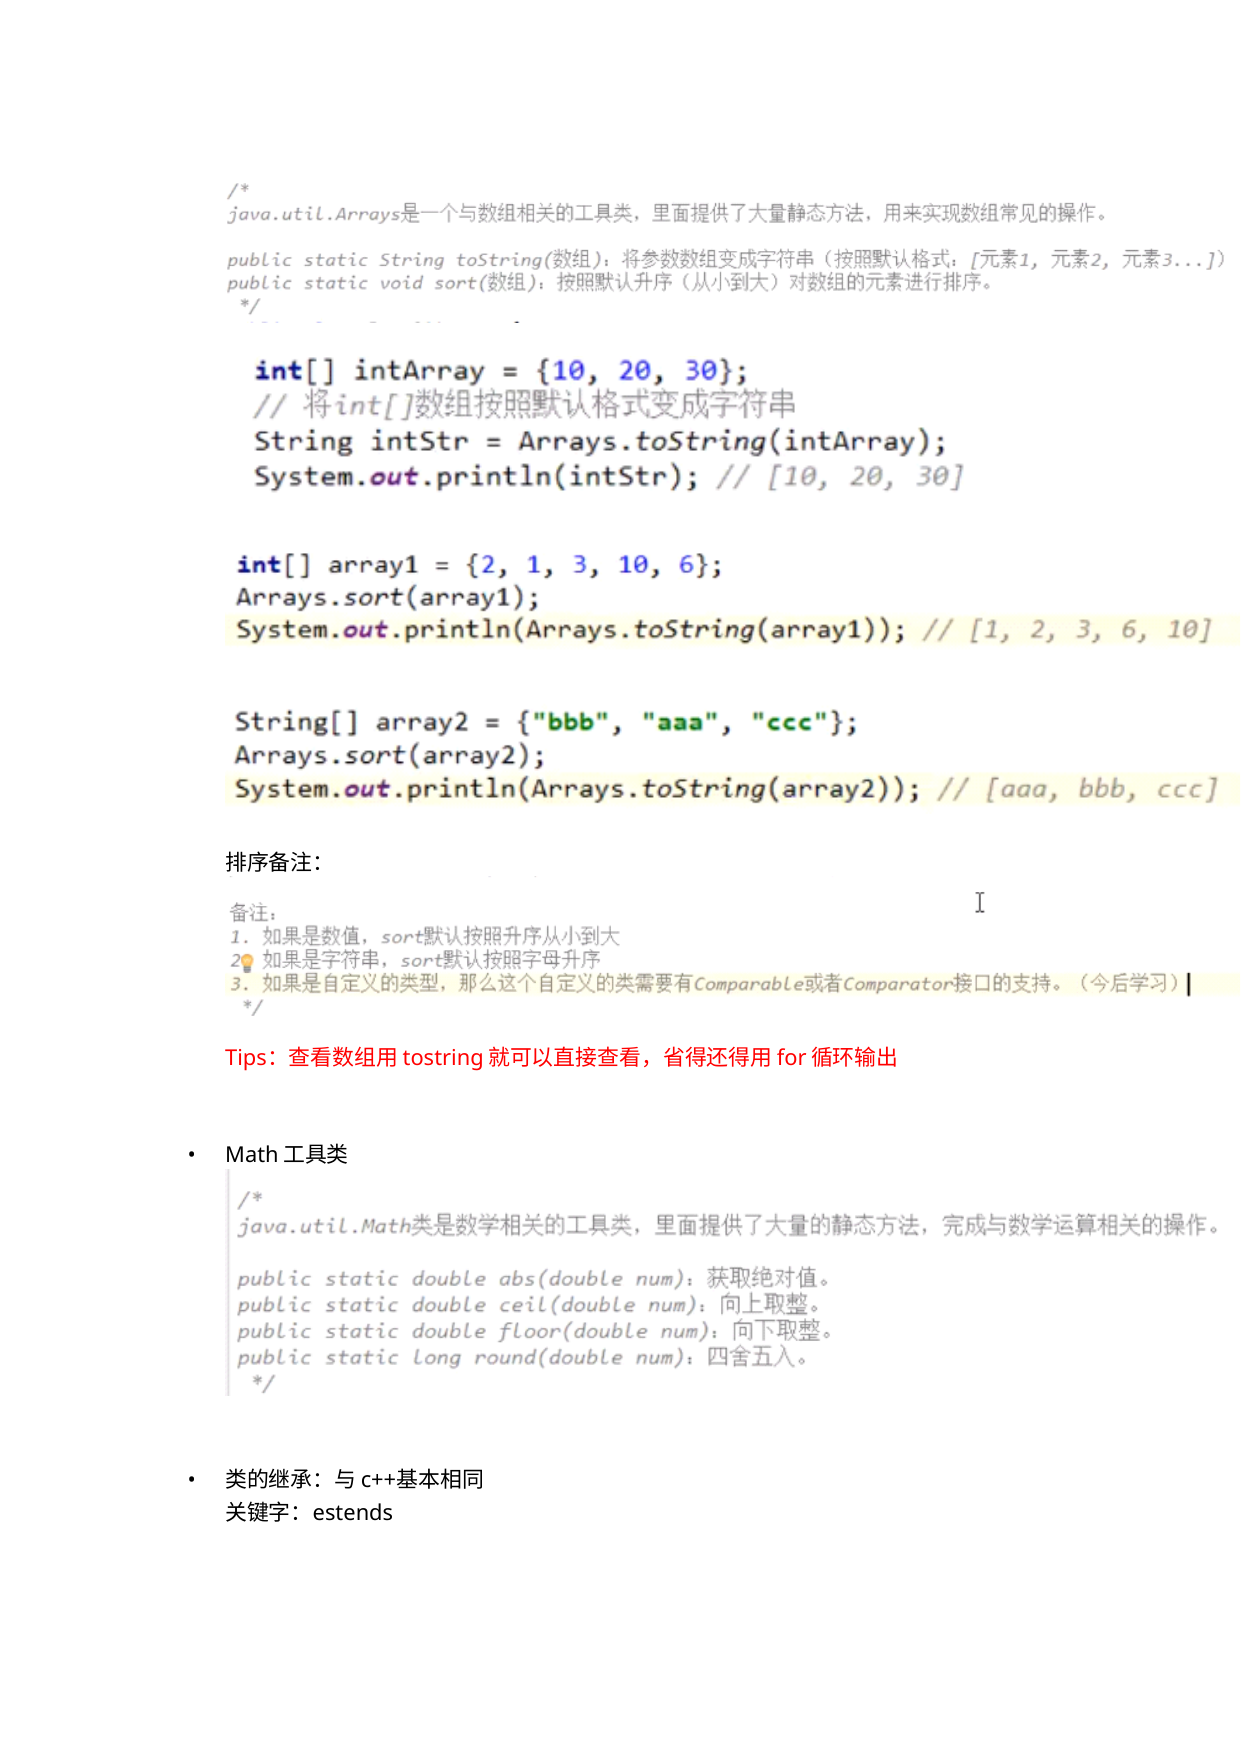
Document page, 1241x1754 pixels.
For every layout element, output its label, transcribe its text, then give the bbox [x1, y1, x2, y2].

list 类的继承：与c++基本相同 [187, 1462, 1053, 1494]
picture [225, 876, 1241, 1021]
picture [225, 356, 1005, 506]
text 关键字：estends [225, 1494, 1053, 1527]
picture [225, 519, 1241, 667]
text Tips：查看数组用tostring就可以直接查看，省得还得用for循环输出 [225, 1039, 1053, 1072]
list Math工具类 [187, 1137, 1053, 1169]
picture [225, 161, 1241, 323]
text 排序备注： [225, 844, 1053, 876]
picture [225, 681, 1241, 814]
picture [225, 1169, 1241, 1396]
